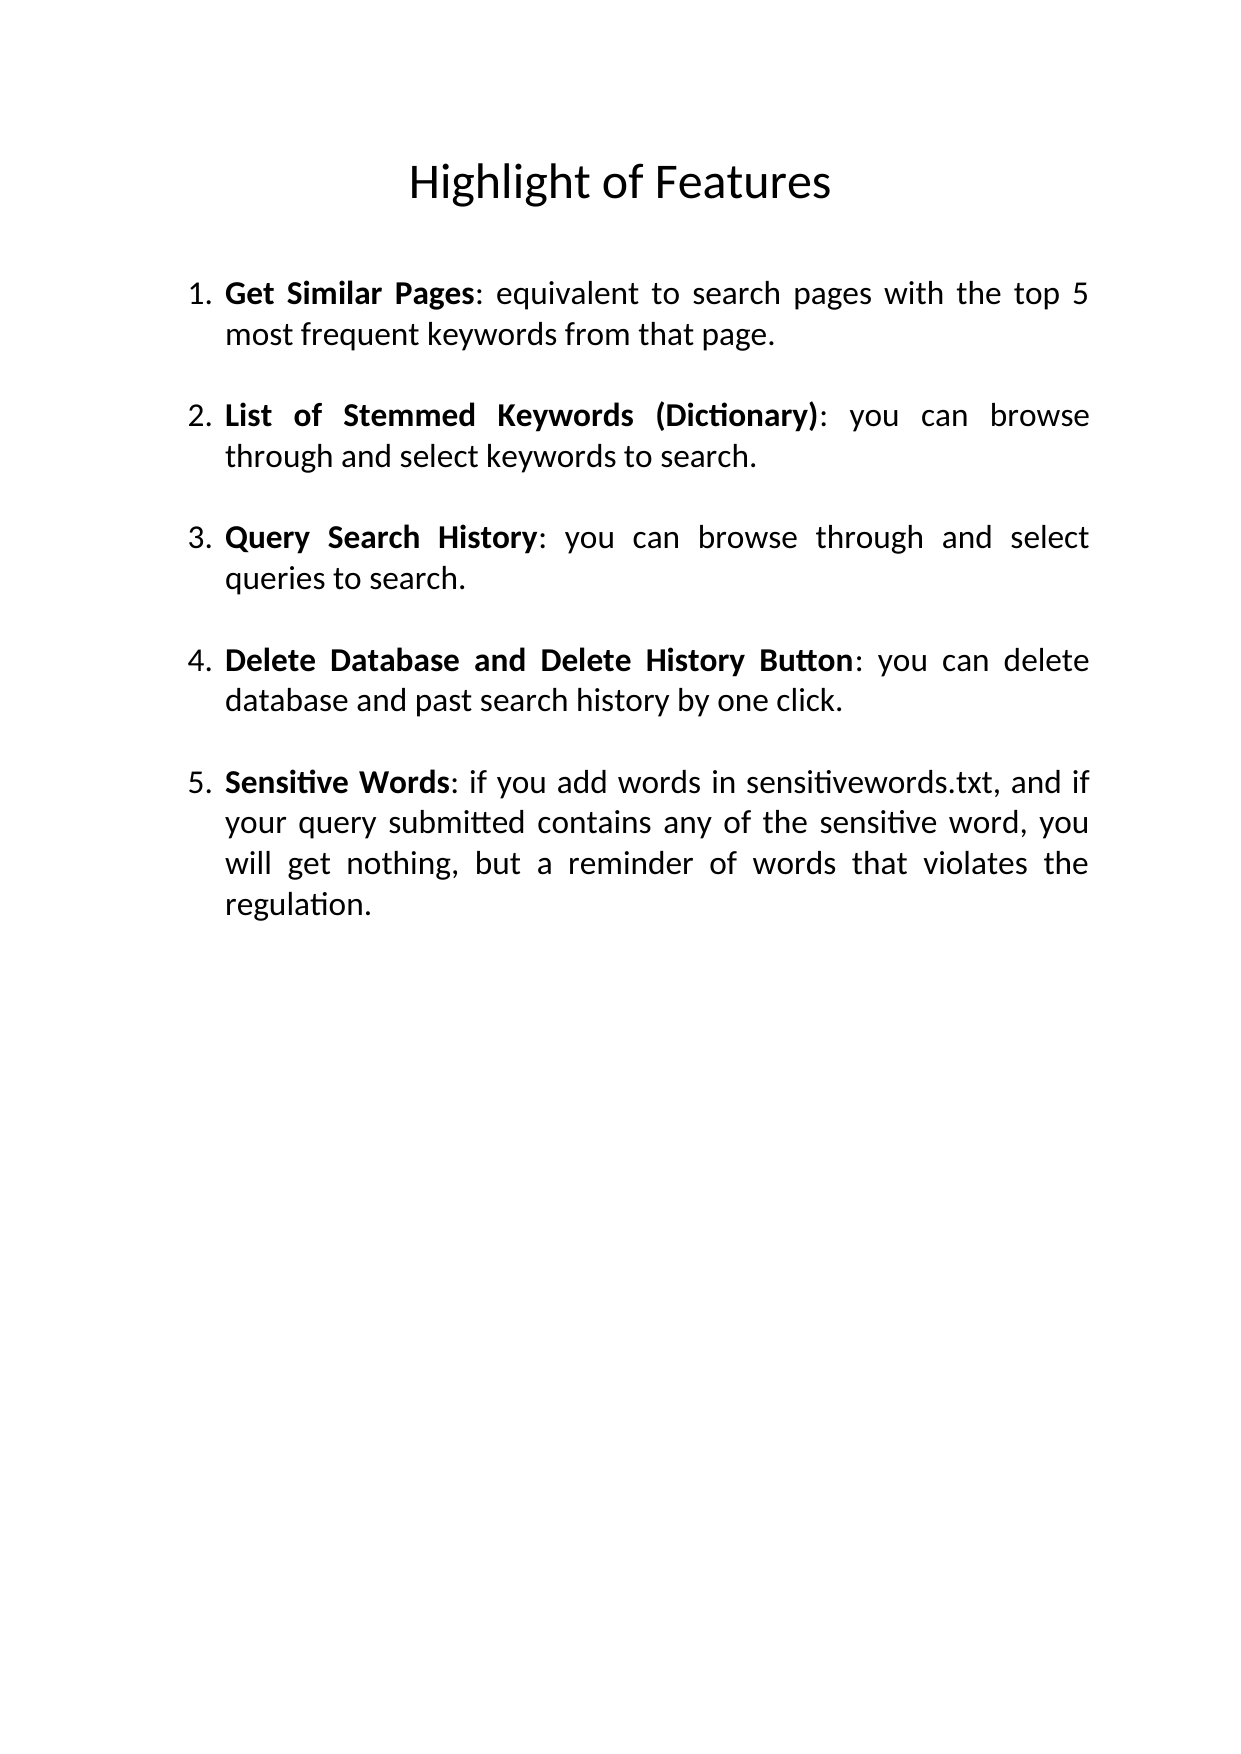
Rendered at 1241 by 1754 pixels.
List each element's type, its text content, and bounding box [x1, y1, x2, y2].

list Query Search History: you can browse through and select queries to search. [187, 516, 1090, 598]
list Delete Database and Delete History Button: you can delete database and past search history by one click. [187, 639, 1090, 720]
text Highlight of Features [150, 150, 1090, 211]
list Sensitive Words: if you add words in sensitivewords.txt, and if your query submitted contains any of the sensitive word, you will get nothing, but a reminder of words that violates the regulation. [187, 761, 1090, 924]
list List of Stemmed Keywords (Dictionary): you can browse through and select keywords to search. [187, 394, 1090, 476]
list Get Similar Pages: equivalent to search pages with the top 5 most frequent keywords from that page. [187, 272, 1090, 353]
